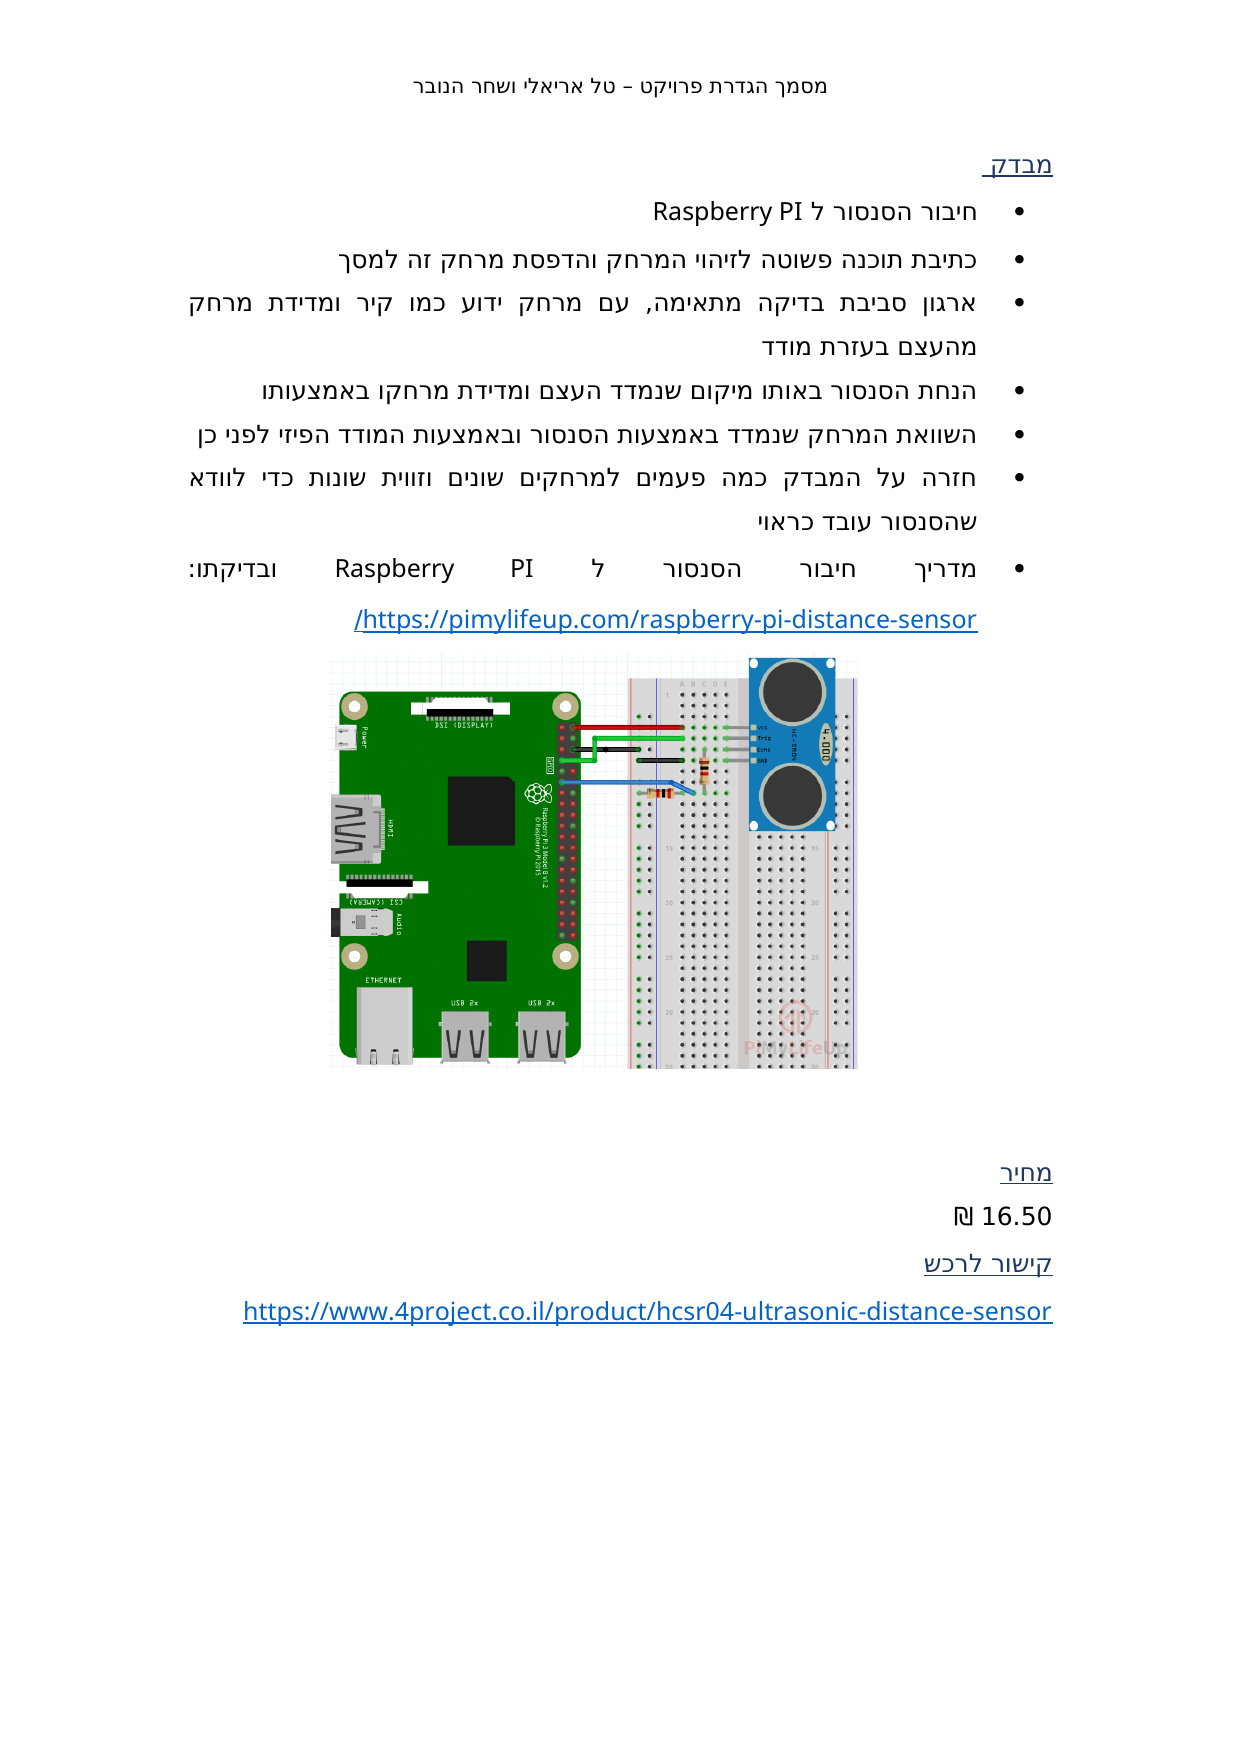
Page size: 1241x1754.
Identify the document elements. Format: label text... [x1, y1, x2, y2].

list מדריך חיבור הסנסור ל Raspberry PI ובדיקתו: https://pimylifeup.com/raspberry-pi-distance-sensor/ [187, 551, 1015, 636]
picture [327, 653, 861, 1069]
text https://www.4project.co.il/product/hcsr04-ultrasonic-distance-sensor [187, 1293, 1053, 1327]
list ארגון סביבת בדיקה מתאימה, עם מרחק ידוע כמו קיר ומדידת מרחק מהעצם בעזרת מודד [187, 288, 1015, 361]
list חזרה על המבדק כמה פעמים למרחקים שונים וזווית שונות כדי לוודא שהסנסור עובד כראוי [187, 463, 1015, 536]
list חיבור הסנסור ל Raspberry PI [187, 194, 1015, 228]
list השוואת המרחק שנמדד באמצעות הסנסור ובאמצעות המודד הפיזי לפני כן [187, 420, 1015, 449]
list כתיבת תוכנה פשוטה לזיהוי המרחק והדפסת מרחק זה למסך [187, 245, 1015, 274]
subtitle מבדק [187, 150, 1053, 179]
subtitle קישור לרכש [187, 1249, 1053, 1279]
subtitle מחיר [187, 1158, 1053, 1187]
list הנחת הסנסור באותו מיקום שנמדד העצם ומדידת מרחקו באמצעותו [187, 376, 1015, 405]
text 16.50 ₪ [187, 1202, 1053, 1231]
